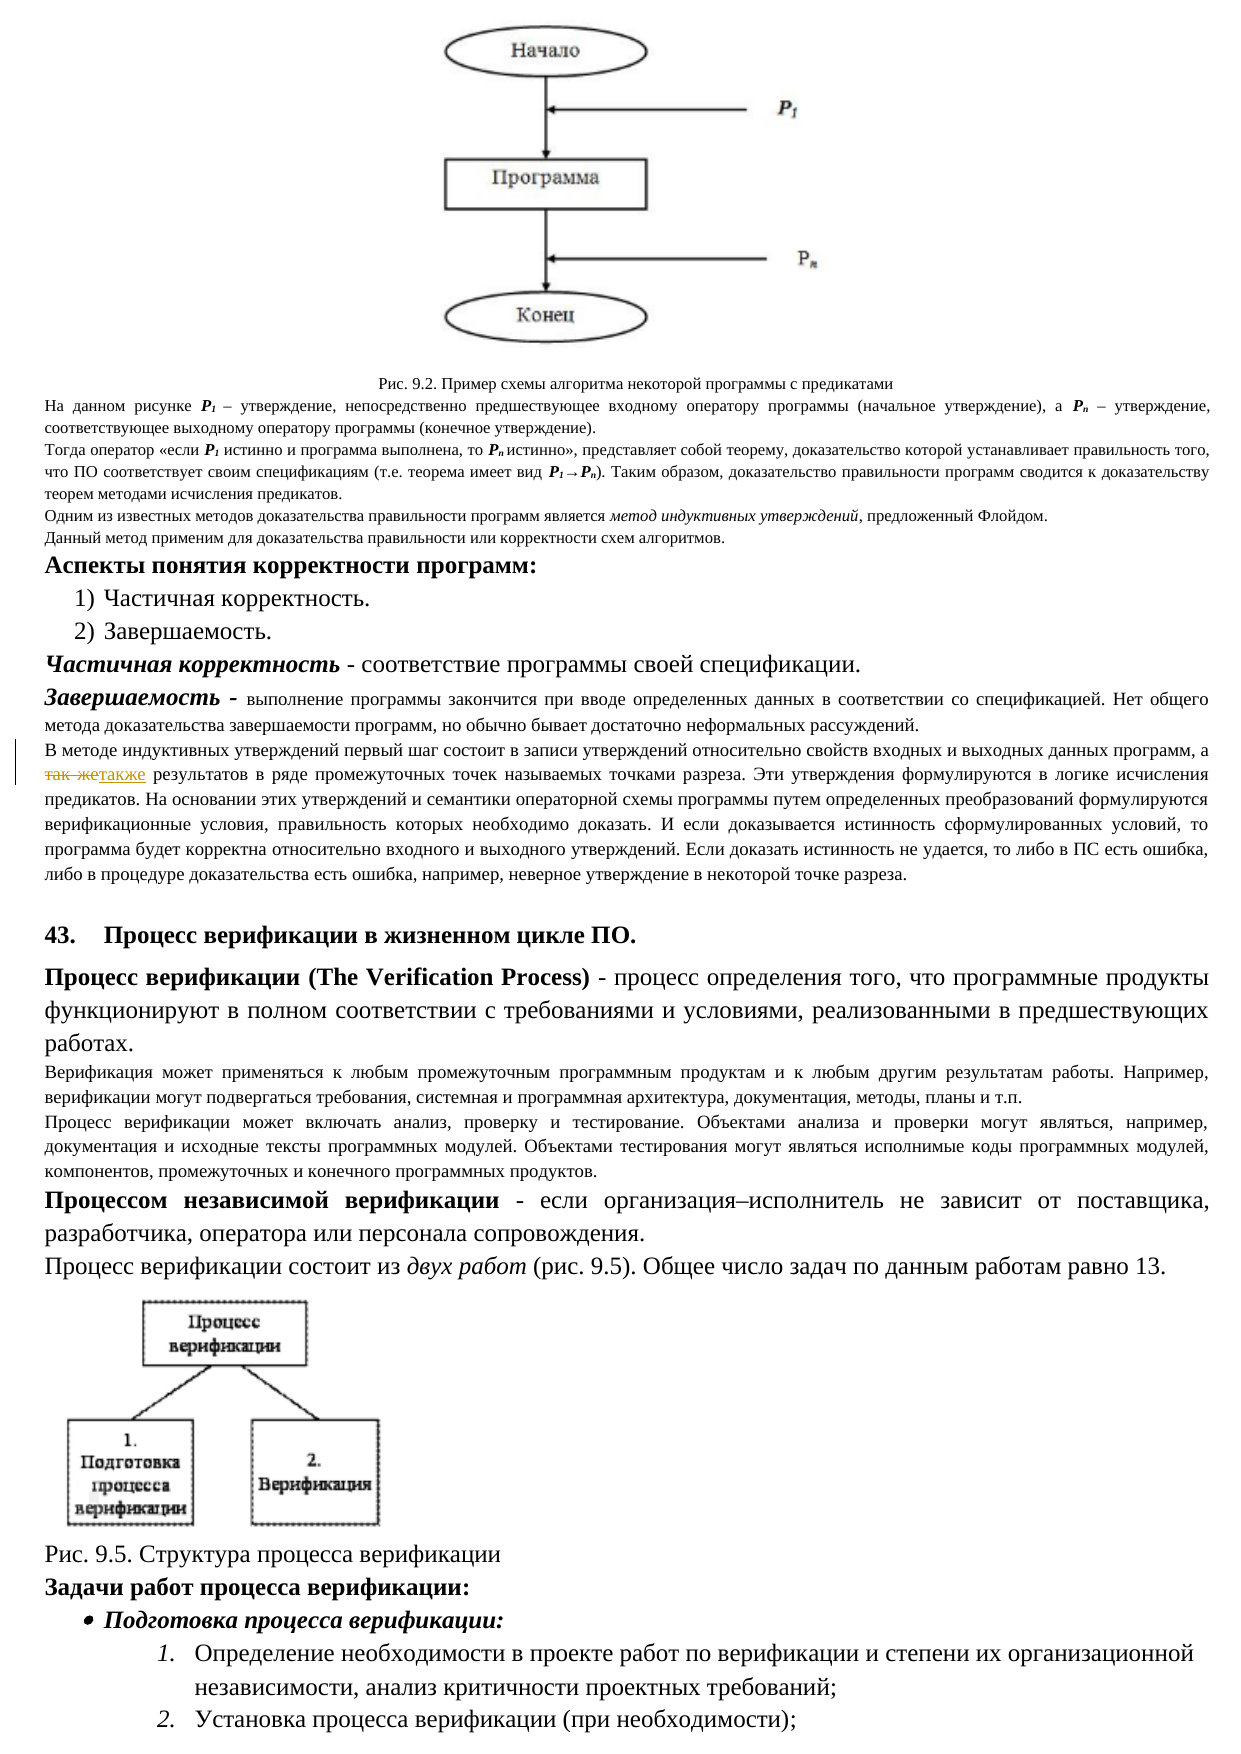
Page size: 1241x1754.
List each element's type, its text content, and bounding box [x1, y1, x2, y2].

text Частичная корректность - соответствие программы своей спецификации. [44, 649, 1211, 677]
picture [421, 0, 834, 348]
text Данный метод применим для доказательства правильности или корректности схем алгоритмов. [44, 528, 1211, 547]
text На данном рисунке P1 – утверждение, непосредственно предшествующее входному оператору программы (начальное утверждение), а Pn – утверждение, соответствующее выходному оператору программы (конечное утверждение). [44, 396, 1211, 437]
text В методе индуктивных утверждений первый шаг состоит в записи утверждений относительно свойств входных и выходных данных программ, а результатов в ряде промежуточных точек называемых точками разреза. Эти утверждения формулируются в логике исчисления предикатов. На основании этих утверждений и семантики операторной схемы программы путем определенных преобразований формулируются верификационные условия, правильность которых необходимо доказать. И если доказывается истинность сформулированных условий, то программа будет корректна относительно входного и выходного утверждений. Если доказать истинность не удается, то либо в ПС есть ошибка, либо в процедуре доказательства есть ошибка, например, неверное утверждение в некоторой точке разреза. [44, 738, 1211, 884]
text Процесс верификации (The Verification Process) - процесс определения того, что программные продукты функционируют в полном соответствии с требованиями и условиями, реализованными в предшествующих работах. [44, 962, 1211, 1057]
text Процесс верификации может включать анализ, проверку и тестирование. Объектами анализа и проверки могут являться, например, документация и исходные тексты программных модулей. Объектами тестирования могут являться исполнимые коды программных модулей, компонентов, промежуточных и конечного программных продуктов. [44, 1111, 1211, 1182]
text Завершаемость - выполнение программы закончится при вводе определенных данных в соответствии со спецификацией. Нет общего метода доказательства завершаемости программ, но обычно бывает достаточно неформальных рассуждений. [44, 682, 1211, 735]
text Рис. 9.5. Структура процесса верификации [44, 1539, 1211, 1568]
text Процессом независимой верификации - если организация–исполнитель не зависит от поставщика, разработчика, оператора или персонала сопровождения. [44, 1185, 1211, 1247]
text Рис. 9.2. Пример схемы алгоритма некоторой программы с предикатами [44, 374, 1227, 393]
text Задачи работ процесса верификации: [44, 1572, 1211, 1601]
subtitle Процесс верификации в жизненном цикле ПО. [44, 921, 1211, 949]
text Одним из известных методов доказательства правильности программ является метод индуктивных утверждений, предложенный Флойдом. [44, 506, 1211, 525]
list Установка процесса верификации (при необходимости); [157, 1704, 1211, 1733]
text Аспекты понятия корректности программ: [44, 550, 1211, 578]
picture [44, 1284, 390, 1536]
list Определение необходимости в проекте работ по верификации и степени их организационной независимости, анализ критичности проектных требований; [157, 1638, 1211, 1700]
list Подготовка процесса верификации: [82, 1606, 1211, 1634]
text Тогда оператор «если P1 истинно и программа выполнена, то Pn истинно», представляет собой теорему, доказательство которой устанавливает правильность того, что ПО соответствует своим спецификациям (т.е. теорема имеет вид P1→Pn). Таким образом, доказательство правильности программ сводится к доказательству теорем методами исчисления предикатов. [44, 440, 1211, 503]
text Процесс верификации состоит из двух работ (рис. 9.5). Общее число задач по данным работам равно 13. [44, 1251, 1211, 1280]
list Частичная корректность. [74, 583, 1211, 611]
list Завершаемость. [74, 616, 1211, 644]
text Верификация может применяться к любым промежуточным программным продуктам и к любым другим результатам работы. Например, верификации могут подвергаться требования, системная и программная архитектура, документация, методы, планы и т.п. [44, 1061, 1211, 1107]
